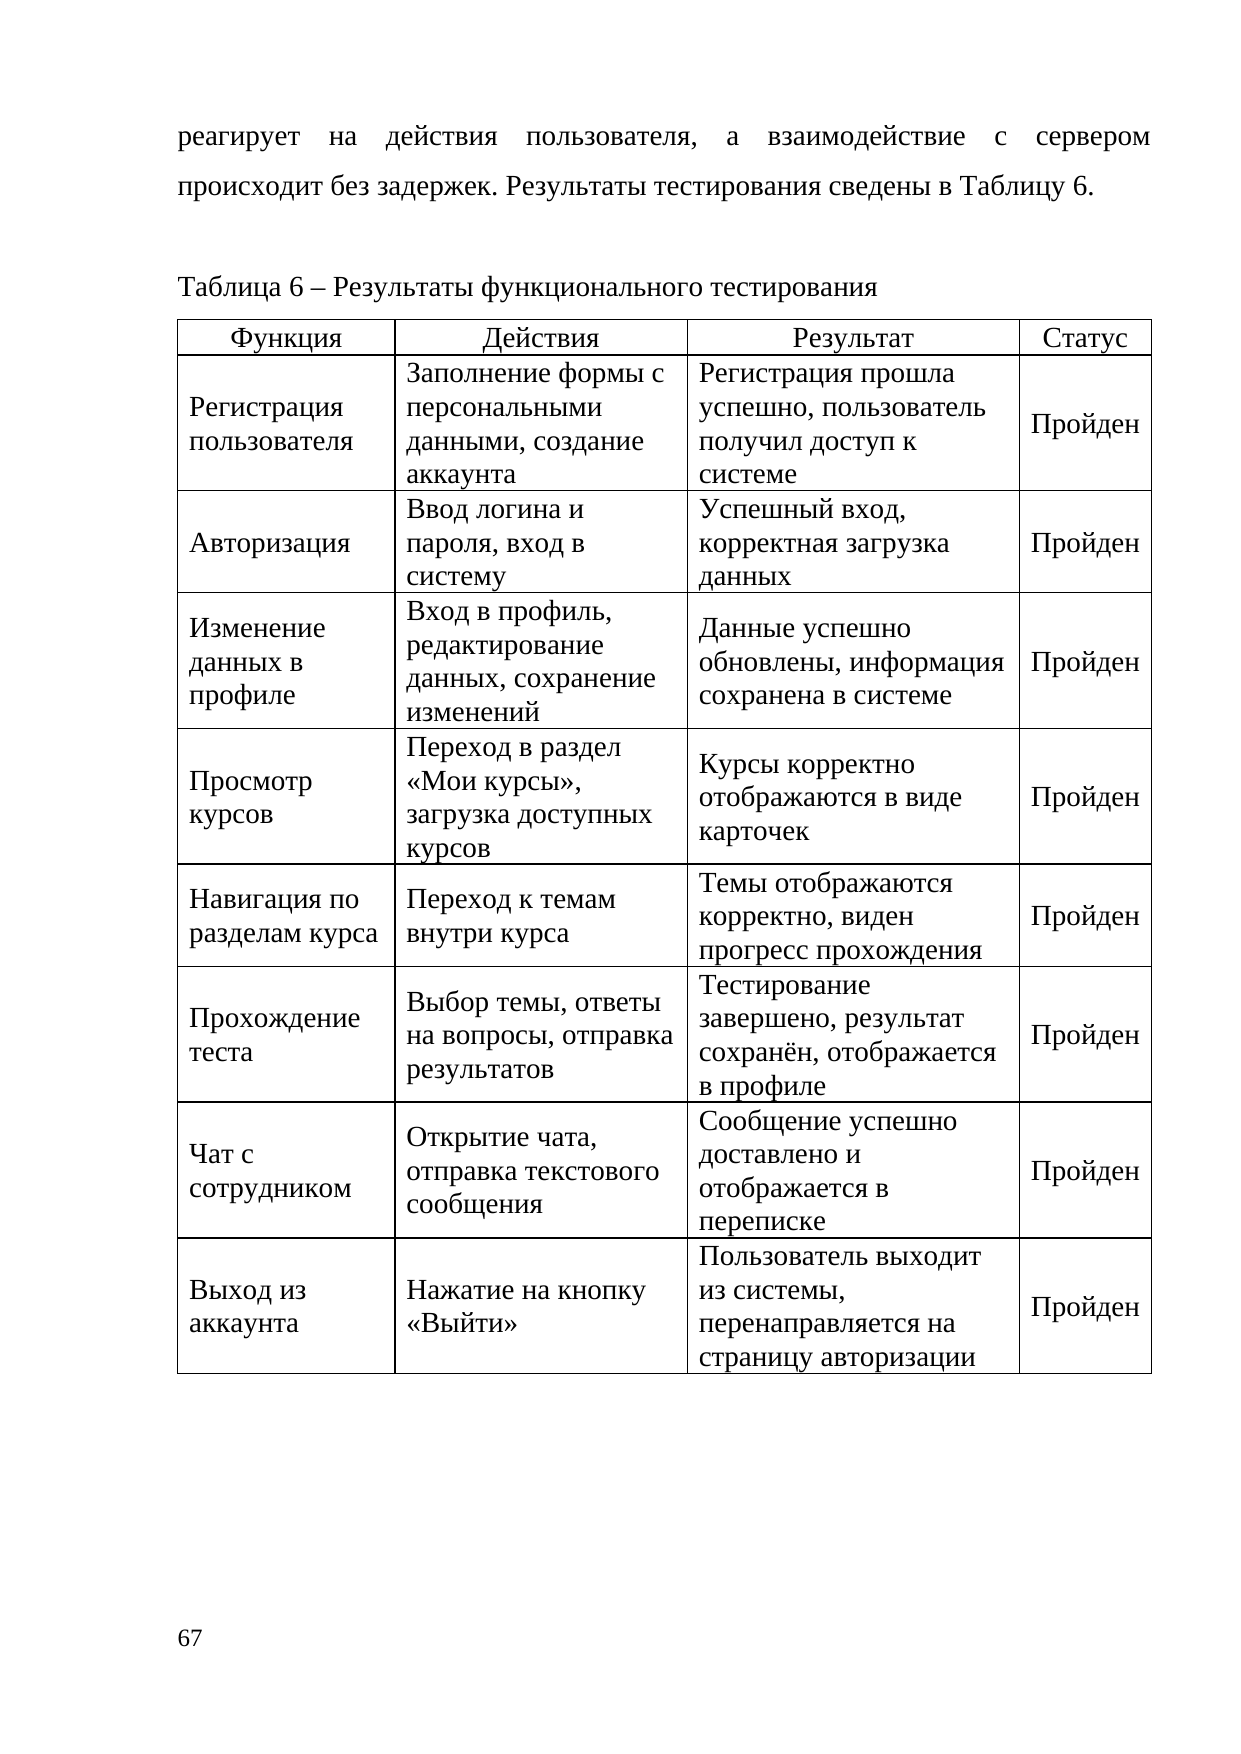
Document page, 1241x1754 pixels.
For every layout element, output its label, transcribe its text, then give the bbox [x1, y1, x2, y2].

table_cell Данные успешно обновлены, информация сохранена в системе [688, 593, 1019, 728]
table_cell Чат с сотрудником [178, 1103, 394, 1237]
table_cell Темы отображаются корректно, виден прогресс прохождения [688, 865, 1019, 966]
table_cell Успешный вход, корректная загрузка данных [688, 491, 1019, 592]
table_cell Ввод логина и пароля, вход в систему [396, 491, 687, 592]
table_cell Изменение данных в профиле [178, 593, 394, 728]
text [177, 118, 1152, 202]
table_cell Пользователь выходит из системы, перенаправляется на страницу авторизации [688, 1239, 1019, 1373]
table_header Результат [688, 320, 1019, 354]
table_cell Открытие чата, отправка текстового сообщения [396, 1103, 687, 1237]
table_cell Переход в раздел «Мои курсы», загрузка доступных курсов [396, 729, 687, 863]
table_cell Вход в профиль, редактирование данных, сохранение изменений [396, 593, 687, 728]
table_cell Сообщение успешно доставлено и отображается в переписке [688, 1103, 1019, 1237]
table_cell Прохождение теста [178, 967, 394, 1101]
table_cell Нажатие на кнопку «Выйти» [396, 1239, 687, 1373]
table_cell Пройден [1020, 729, 1151, 863]
table_cell Регистрация пользователя [178, 356, 394, 490]
table_cell Навигация по разделам курса [178, 865, 394, 966]
table_header Действия [396, 320, 687, 354]
table_cell Курсы корректно отображаются в виде карточек [688, 729, 1019, 863]
table_cell Выбор темы, ответы на вопросы, отправка результатов [396, 967, 687, 1101]
table_cell Переход к темам внутри курса [396, 865, 687, 966]
table_header Статус [1020, 320, 1151, 354]
table_cell Пройден [1020, 1103, 1151, 1237]
table_cell Пройден [1020, 356, 1151, 490]
table_cell Авторизация [178, 491, 394, 592]
table_cell Пройден [1020, 593, 1151, 728]
table_cell Заполнение формы с персональными данными, создание аккаунта [396, 356, 687, 490]
table_cell Пройден [1020, 491, 1151, 592]
table_cell Регистрация прошла успешно, пользователь получил доступ к системе [688, 356, 1019, 490]
table_cell Пройден [1020, 967, 1151, 1101]
table_cell Пройден [1020, 865, 1151, 966]
table_header Функция [178, 320, 394, 354]
text Таблица 6 – Результаты функционального тестирования [177, 269, 1152, 303]
table_cell Тестирование завершено, результат сохранён, отображается в профиле [688, 967, 1019, 1101]
table_cell Просмотр курсов [178, 729, 394, 863]
table_cell Выход из аккаунта [178, 1239, 394, 1373]
table_cell Пройден [1020, 1239, 1151, 1373]
